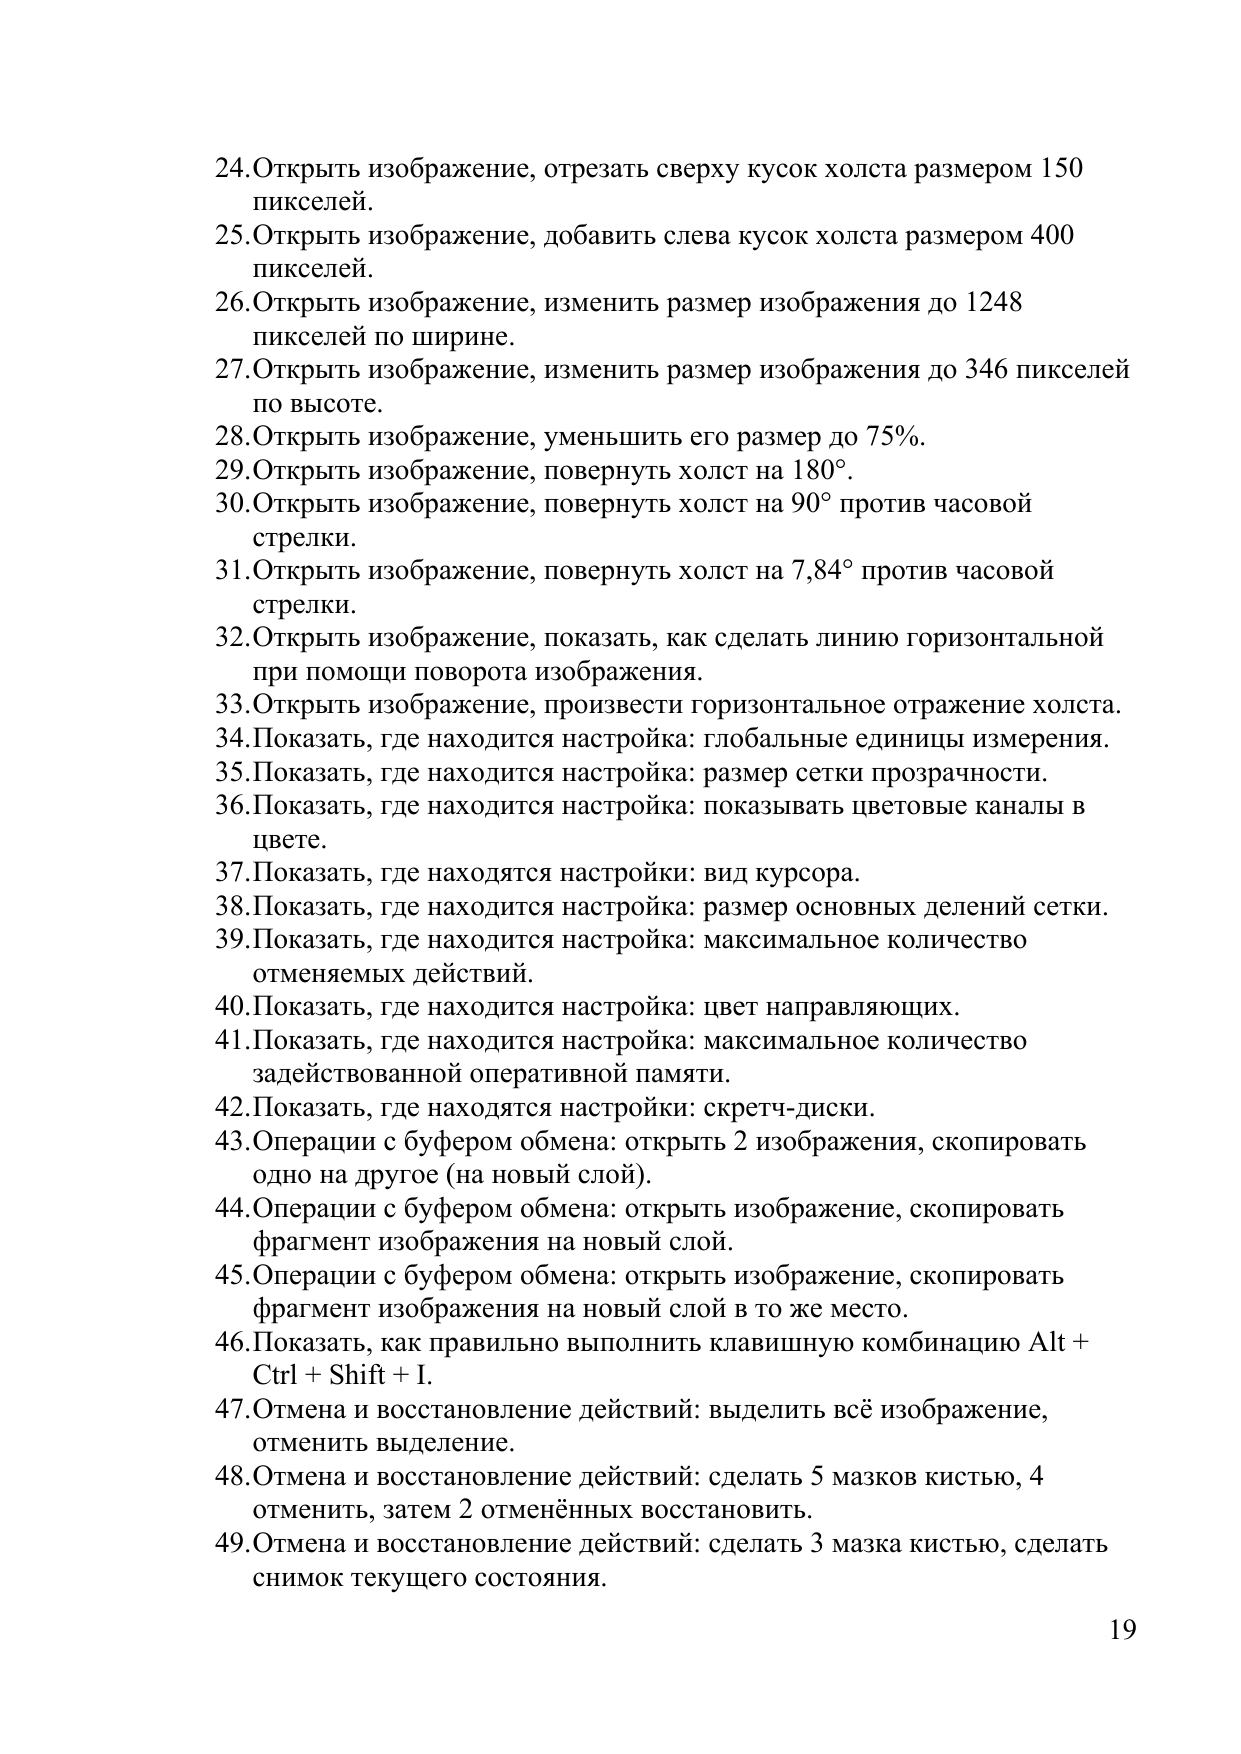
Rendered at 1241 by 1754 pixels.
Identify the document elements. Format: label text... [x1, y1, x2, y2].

list Открыть изображение, изменить размер изображения до 1248 пикселей по ширине. [215, 284, 1137, 351]
list Открыть изображение, произвести горизонтальное отражение холста. [215, 687, 1137, 720]
list Показать, где находится настройка: размер сетки прозрачности. [215, 754, 1137, 787]
list Показать, как правильно выполнить клавишную комбинацию Alt + Ctrl + Shift + I. [215, 1324, 1137, 1391]
list Показать, где находится настройка: размер основных делений сетки. [215, 888, 1137, 921]
list Открыть изображение, добавить слева кусок холста размером 400 пикселей. [215, 217, 1137, 284]
list Показать, где находятся настройки: скретч-диски. [215, 1089, 1137, 1123]
list Операции с буфером обмена: открыть 2 изображения, скопировать одно на другое (на новый слой). [215, 1123, 1137, 1190]
list Показать, где находится настройка: максимальное количество отменяемых действий. [215, 921, 1137, 988]
list Показать, где находится настройка: максимальное количество задействованной оперативной памяти. [215, 1022, 1137, 1089]
list Открыть изображение, уменьшить его размер до 75%. [215, 418, 1137, 452]
list Открыть изображение, повернуть холст на 7,84° против часовой стрелки. [215, 552, 1137, 619]
list Отмена и восстановление действий: сделать 5 мазков кистью, 4 отменить, затем 2 отменённых восстановить. [215, 1458, 1137, 1525]
list Открыть изображение, повернуть холст на 90° против часовой стрелки. [215, 485, 1137, 552]
list Открыть изображение, повернуть холст на 180°. [215, 452, 1137, 485]
list Открыть изображение, показать, как сделать линию горизонтальной при помощи поворота изображения. [215, 619, 1137, 687]
list Отмена и восстановление действий: сделать 3 мазка кистью, сделать снимок текущего состояния. [215, 1525, 1137, 1592]
list Операции с буфером обмена: открыть изображение, скопировать фрагмент изображения на новый слой в то же место. [215, 1257, 1137, 1324]
list Показать, где находится настройка: цвет направляющих. [215, 988, 1137, 1022]
list Открыть изображение, отрезать сверху кусок холста размером 150 пикселей. [215, 150, 1137, 217]
list Операции с буфером обмена: открыть изображение, скопировать фрагмент изображения на новый слой. [215, 1190, 1137, 1257]
list Показать, где находятся настройки: вид курсора. [215, 854, 1137, 888]
list Показать, где находится настройка: показывать цветовые каналы в цвете. [215, 787, 1137, 854]
list Открыть изображение, изменить размер изображения до 346 пикселей по высоте. [215, 351, 1137, 418]
list Отмена и восстановление действий: выделить всё изображение, отменить выделение. [215, 1391, 1137, 1458]
list Показать, где находится настройка: глобальные единицы измерения. [215, 720, 1137, 754]
